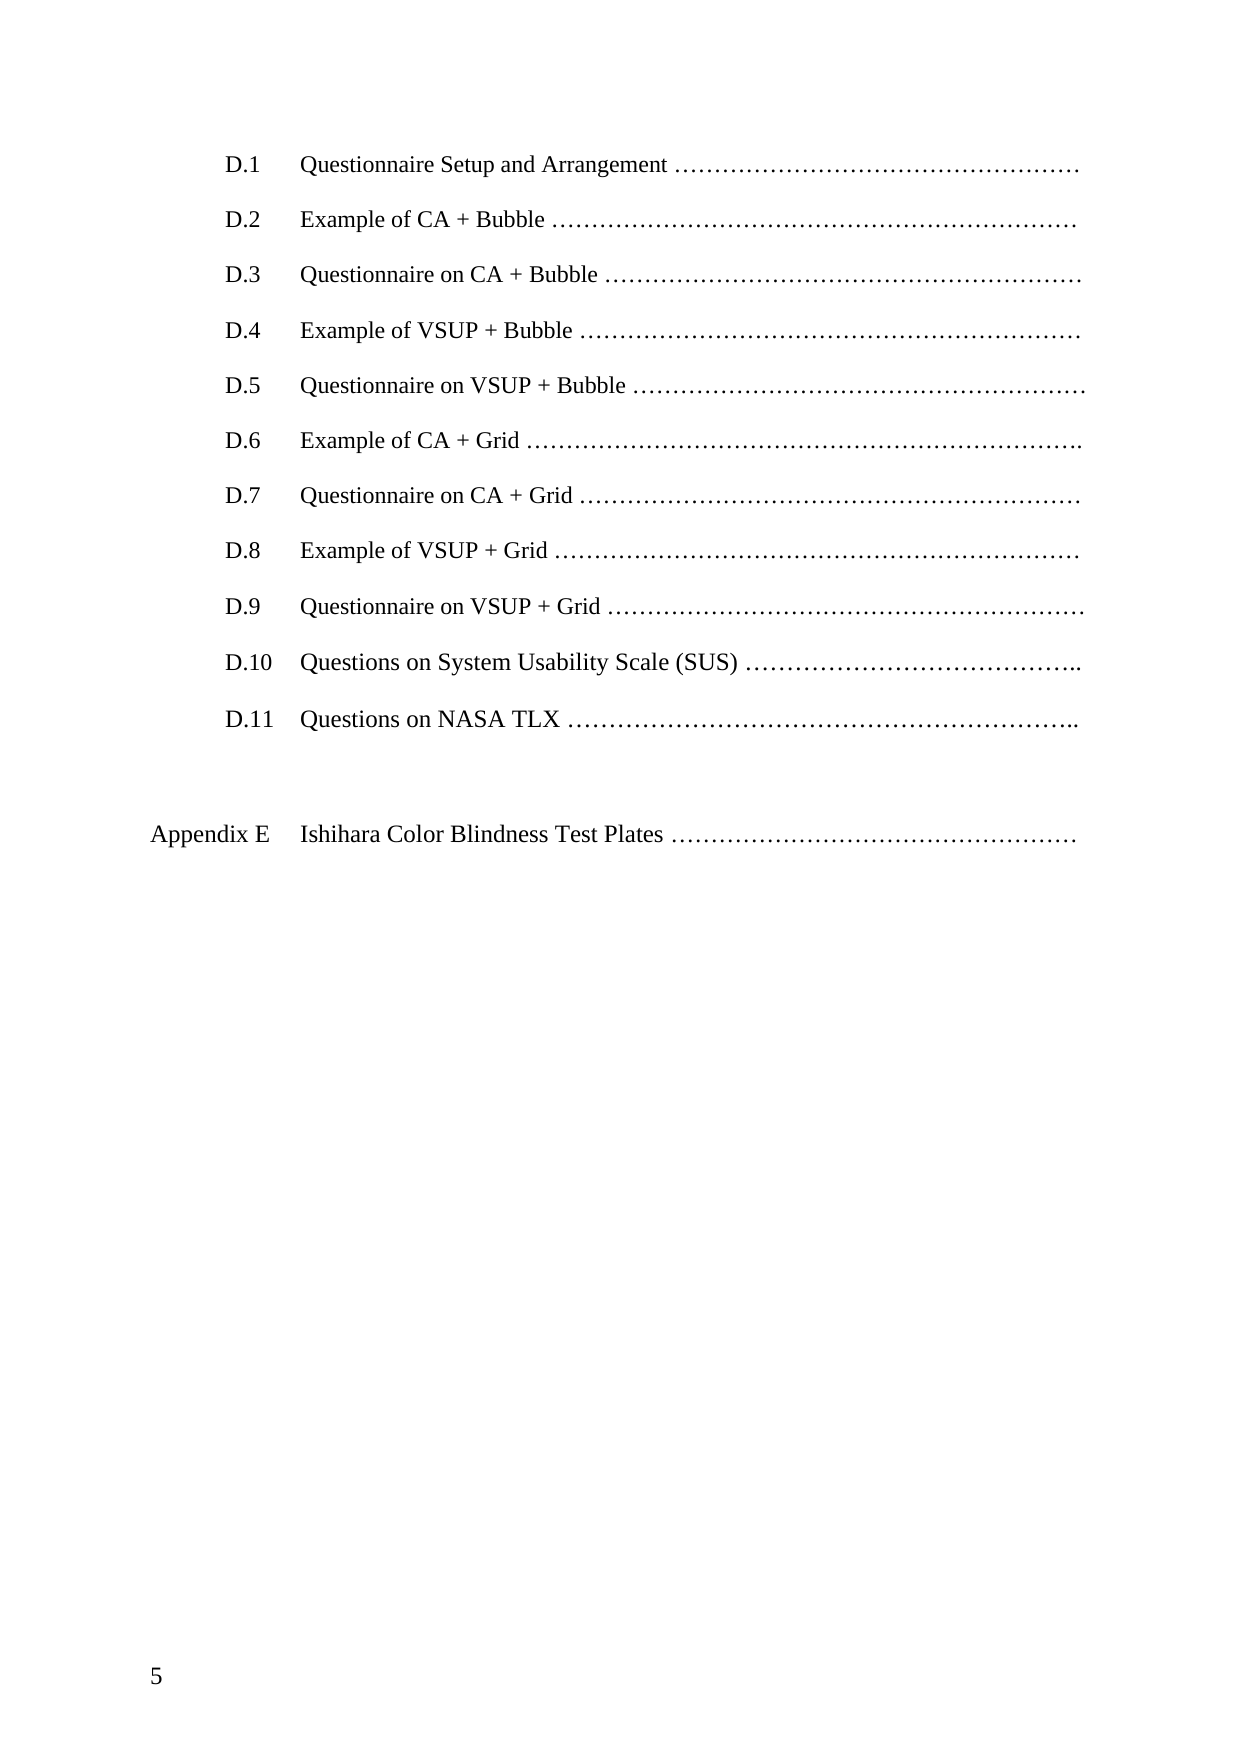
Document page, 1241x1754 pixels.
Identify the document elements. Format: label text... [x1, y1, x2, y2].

text D.1 Questionnaire Setup and Arrangement …………………………………………… [150, 150, 1090, 178]
text D.6 Example of CA + Grid ……………………………………………………………. D.7 Questionnaire on CA + Grid ……………………………………………………… [150, 426, 1090, 509]
text D.8 Example of VSUP + Grid ………………………………………………………… [150, 536, 1090, 564]
text D.10 Questions on System Usability Scale (SUS) ………………………………….. [150, 647, 1090, 676]
text D.9 Questionnaire on VSUP + Grid …………………………………………………… [150, 592, 1090, 619]
text D.5 Questionnaire on VSUP + Bubble ………………………………………………… [150, 371, 1090, 398]
text D.4 Example of VSUP + Bubble ……………………………………………………… [150, 316, 1090, 343]
text Appendix E Ishihara Color Blindness Test Plates …………………………………………… [150, 819, 1090, 848]
text D.2 Example of CA + Bubble ………………………………………………………… [150, 205, 1090, 233]
text D.3 Questionnaire on CA + Bubble …………………………………………………… [150, 260, 1090, 288]
text D.11 Questions on NASA TLX …………………………………………………….. [150, 704, 1090, 733]
